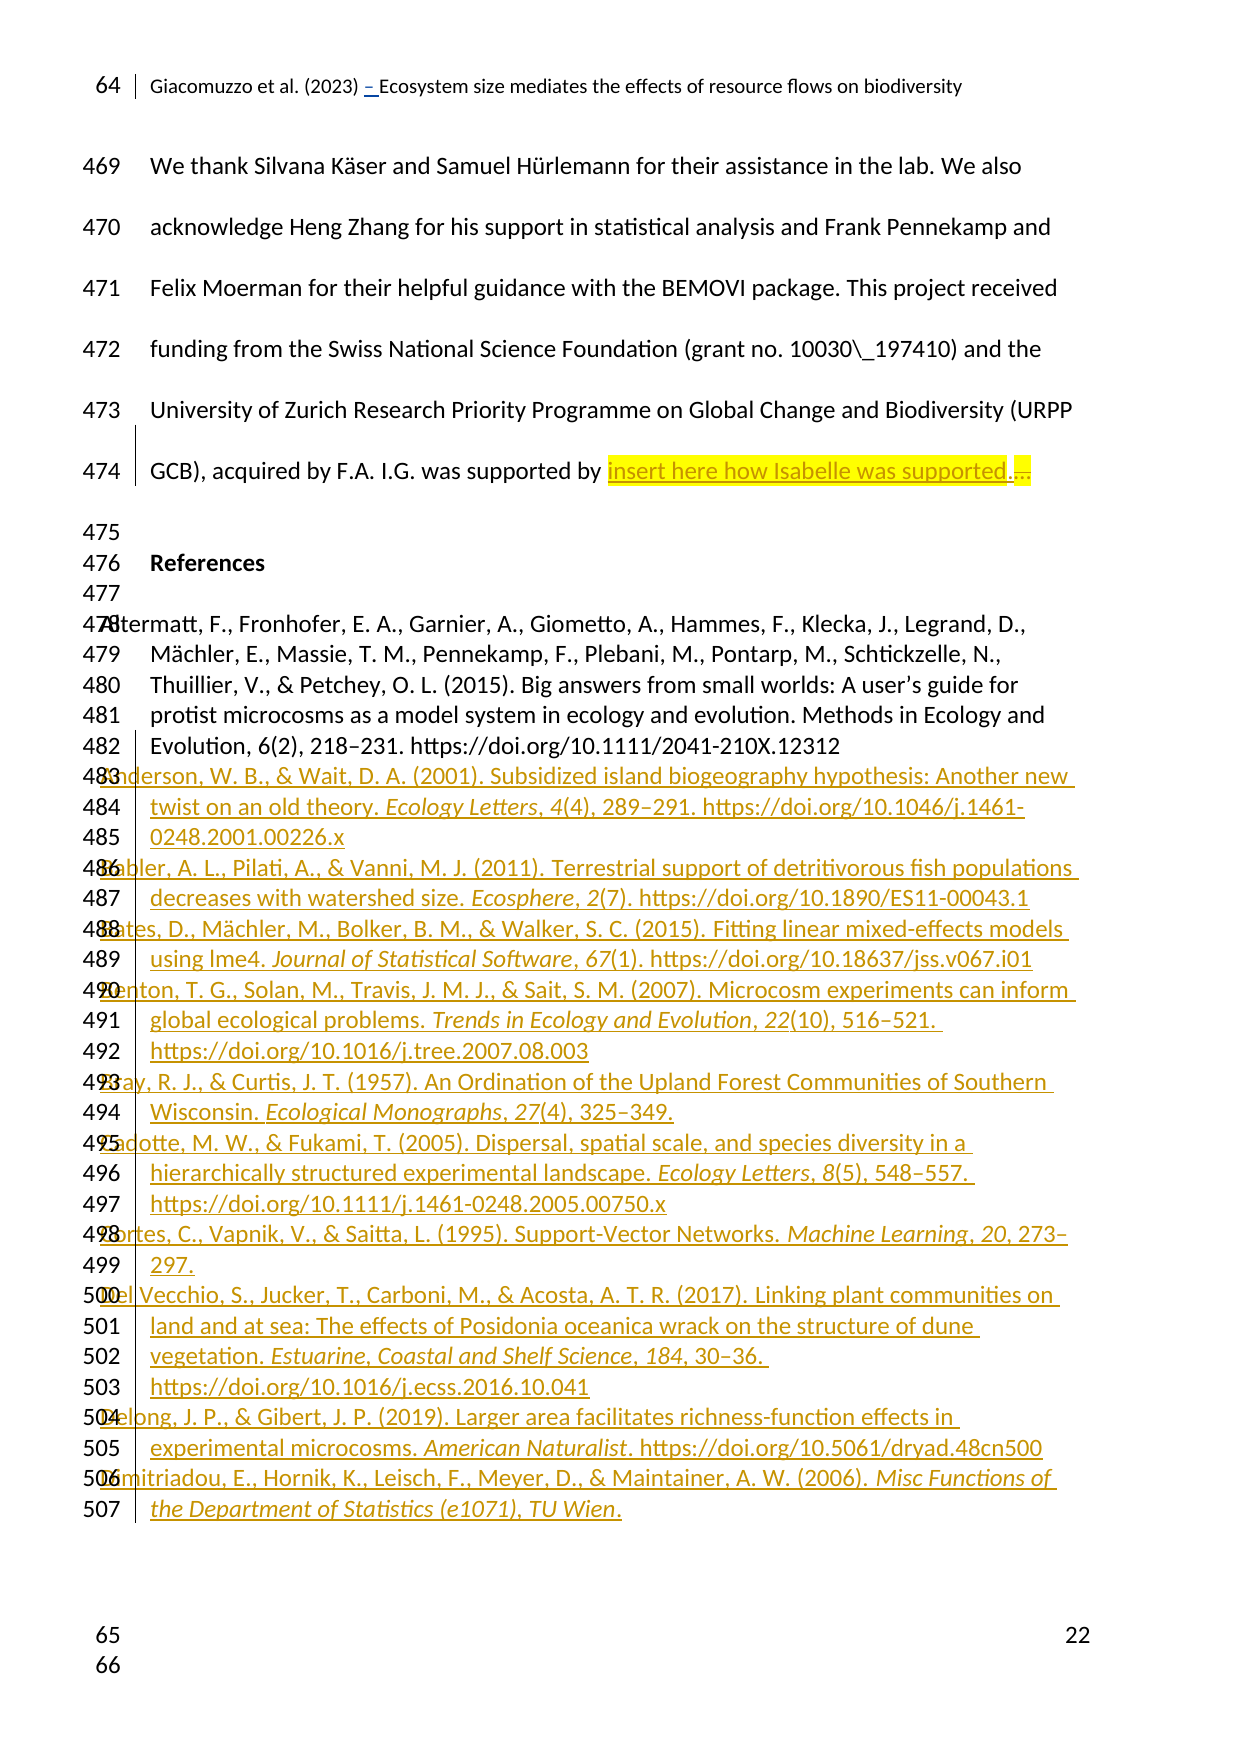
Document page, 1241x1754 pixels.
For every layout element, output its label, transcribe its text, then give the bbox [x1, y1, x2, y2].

text We thank Silvana Käser and Samuel Hürlemann for their assistance in the lab. We also acknowledge Heng Zhang for his support in statistical analysis and Frank Pennekamp and Felix Moerman for their helpful guidance with the BEMOVI package. This project received funding from the Swiss National Science Foundation (grant no. 10030\_197410) and the University of Zurich Research Priority Programme on Global Change and Biodiversity (URPP GCB), acquired by F.A. I.G. was supported by [150, 150, 1090, 486]
text References [150, 547, 1090, 577]
